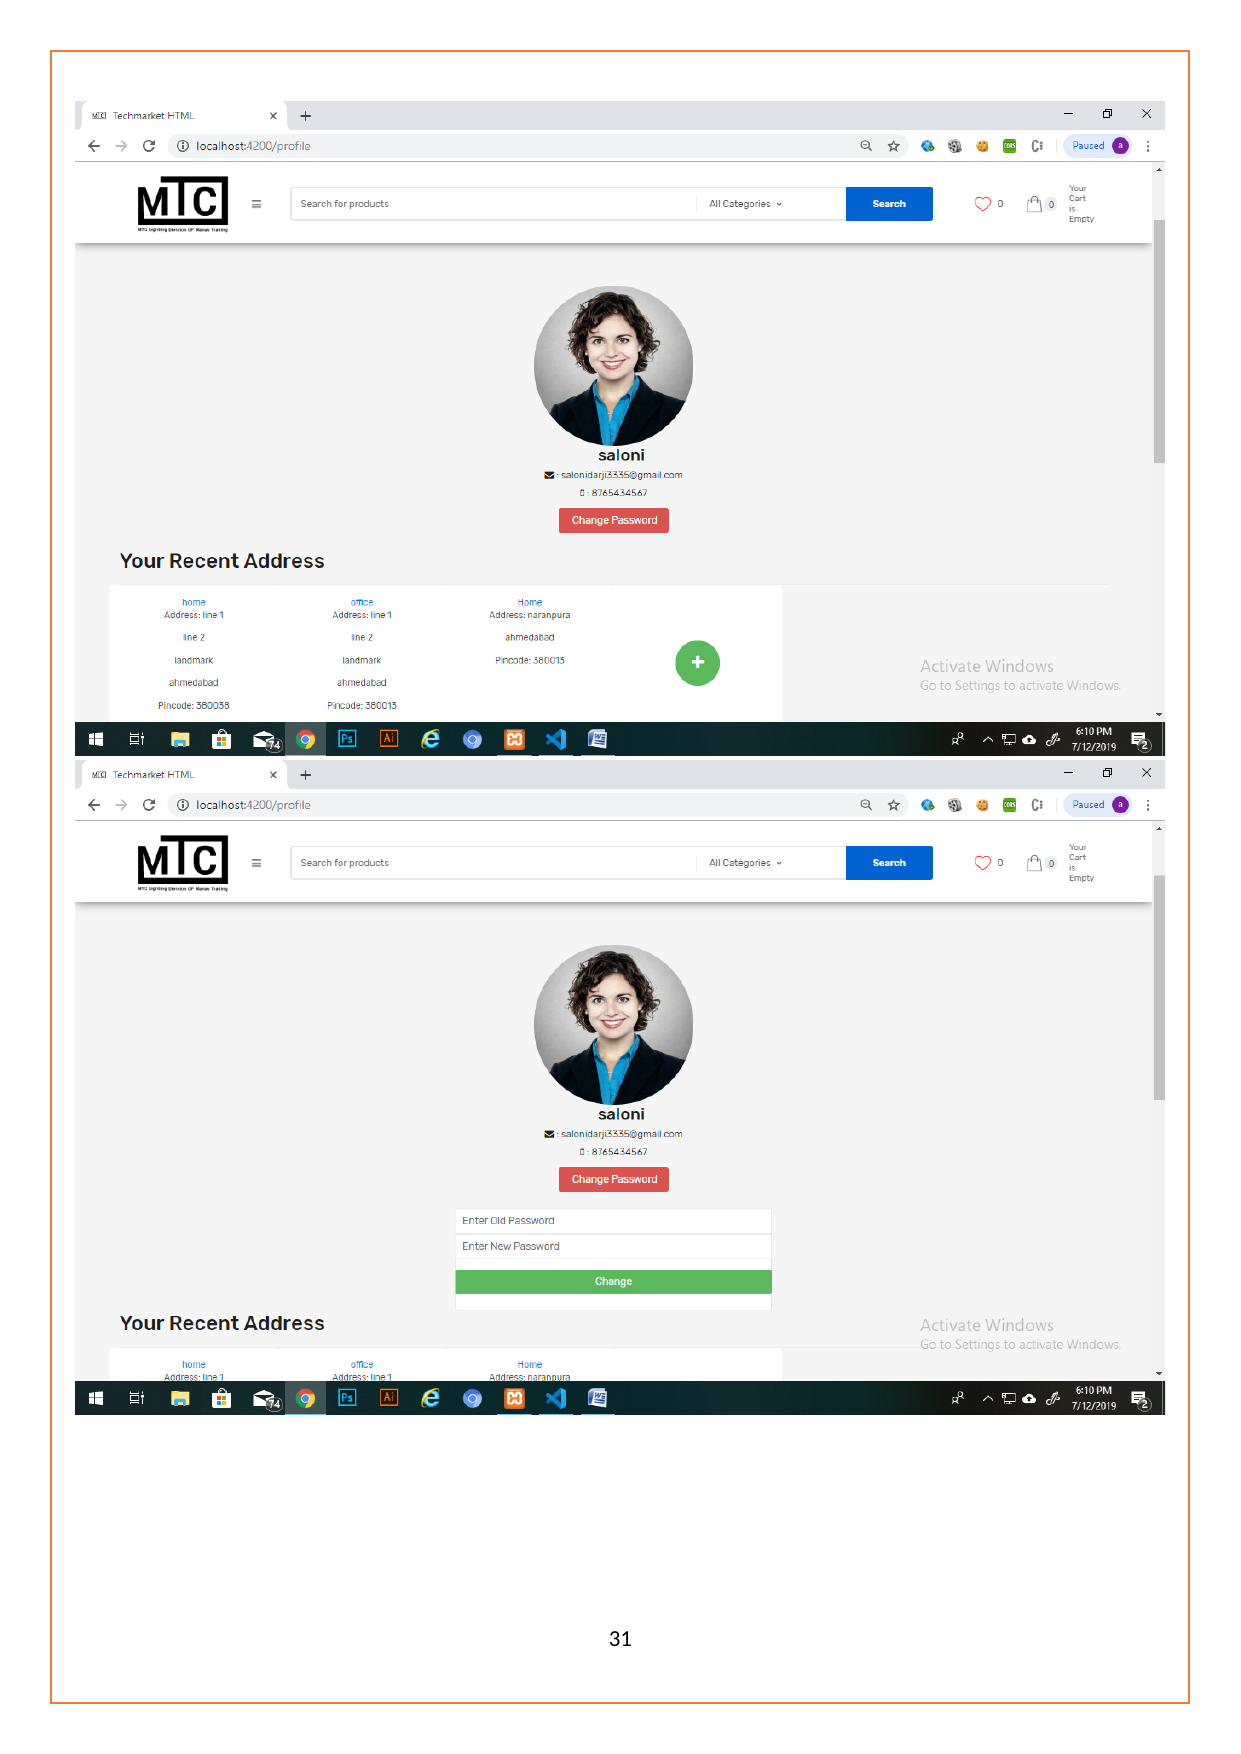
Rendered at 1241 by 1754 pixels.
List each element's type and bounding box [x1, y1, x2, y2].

picture [75, 101, 1166, 756]
picture [75, 760, 1166, 1415]
